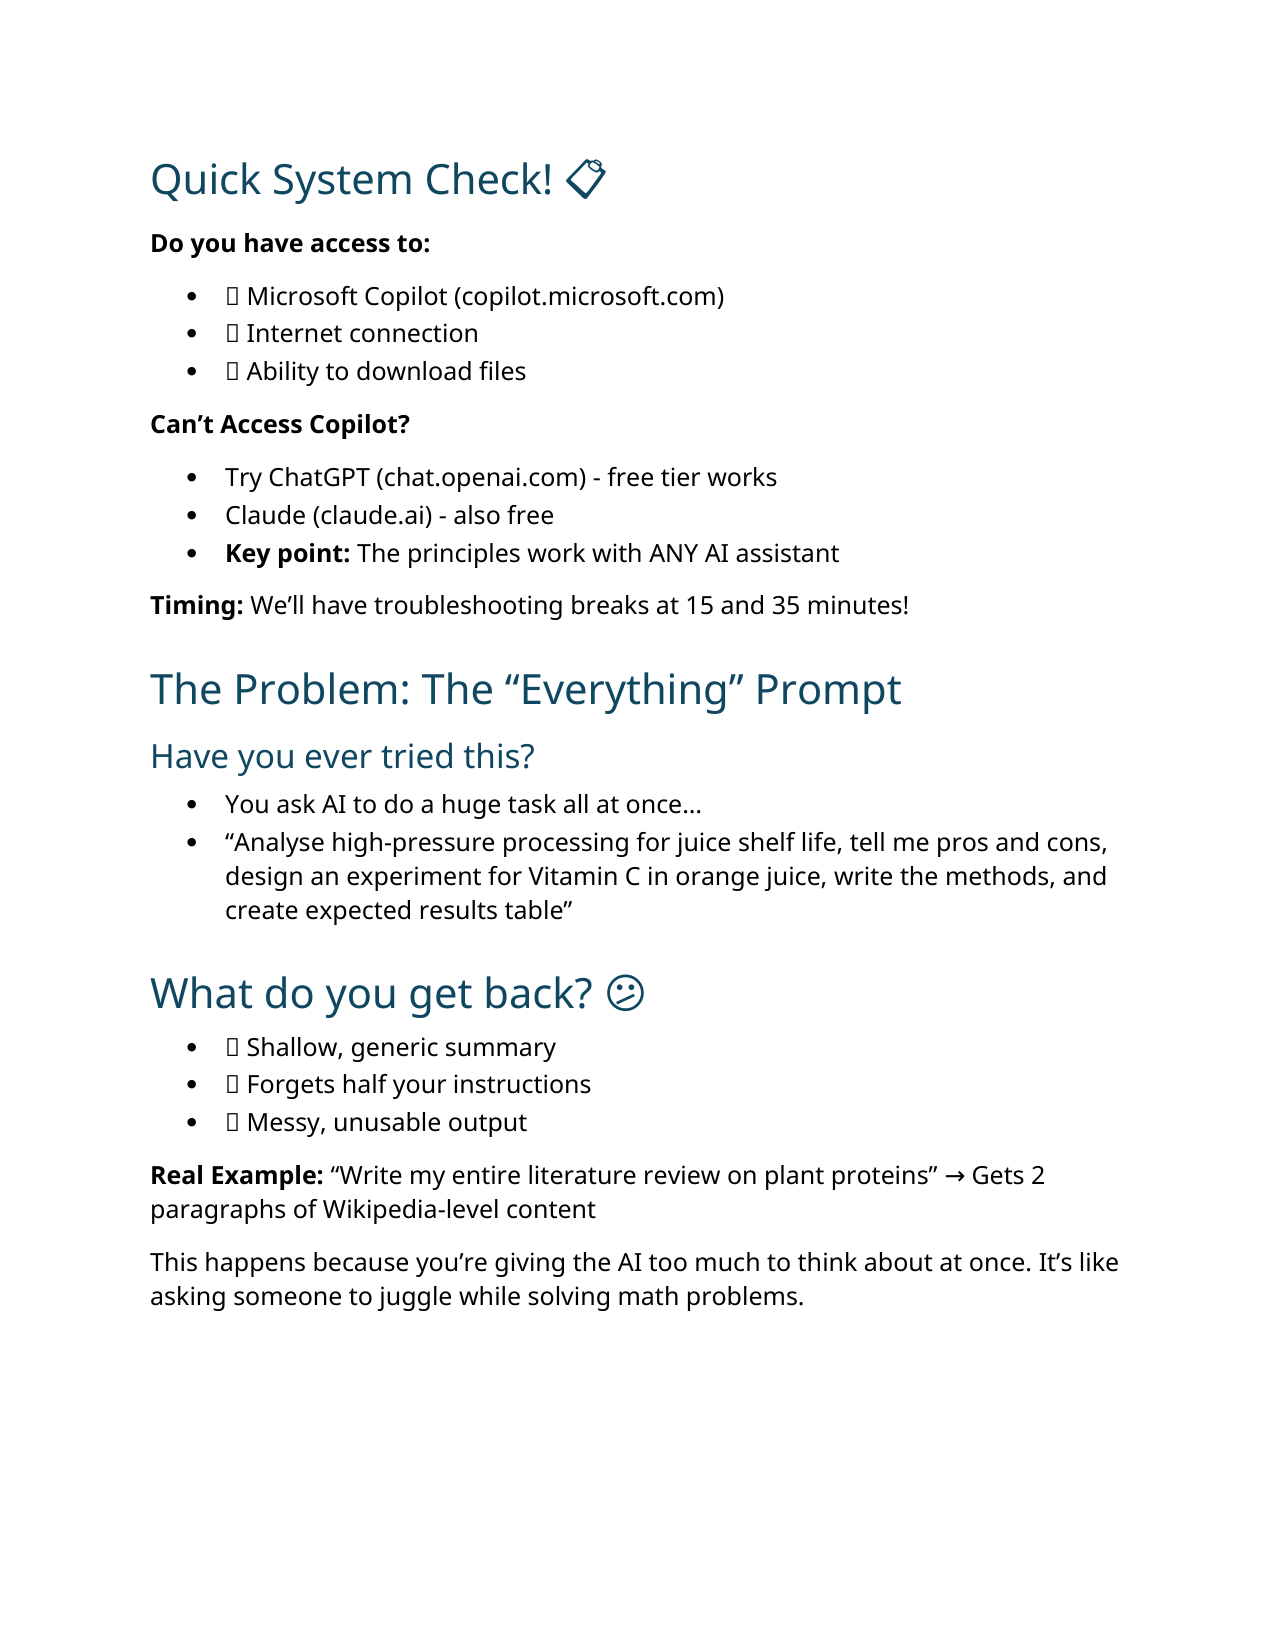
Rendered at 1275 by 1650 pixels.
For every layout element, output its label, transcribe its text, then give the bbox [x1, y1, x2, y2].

subtitle The Problem: The “Everything” Prompt [150, 659, 1125, 716]
text This happens because you’re giving the AI too much to think about at once. It’s like asking someone to juggle while solving math problems. [150, 1245, 1125, 1313]
text Do you have access to: [150, 226, 1125, 259]
subtitle Have you ever tried this? [150, 733, 1125, 778]
list “Analyse high-pressure processing for juice shelf life, tell me pros and cons, design an experiment for Vitamin C in orange juice, write the methods, and create expected results table” [187, 824, 1125, 927]
list Key point: The principles work with ANY AI assistant [187, 535, 1125, 569]
subtitle What do you get back? 😕 [150, 964, 1125, 1021]
text Timing: We’ll have troubleshooting breaks at 15 and 35 minutes! [150, 588, 1125, 622]
text Can’t Access Copilot? [150, 407, 1125, 441]
list You ask AI to do a huge task all at once… [187, 787, 1125, 821]
list ❌ Messy, unusable output [187, 1105, 1125, 1139]
list ❌ Shallow, generic summary [187, 1029, 1125, 1063]
list ❌ Forgets half your instructions [187, 1067, 1125, 1101]
subtitle Quick System Check! 📋 [150, 150, 1125, 207]
list ✅ Ability to download files [187, 354, 1125, 388]
list Try ChatGPT (chat.openai.com) - free tier works [187, 459, 1125, 494]
list Claude (claude.ai) - also free [187, 497, 1125, 531]
list ✅ Microsoft Copilot (copilot.microsoft.com) [187, 278, 1125, 312]
list ✅ Internet connection [187, 316, 1125, 350]
text Real Example: “Write my entire literature review on plant proteins” → Gets 2 paragraphs of Wikipedia-level content [150, 1158, 1125, 1226]
